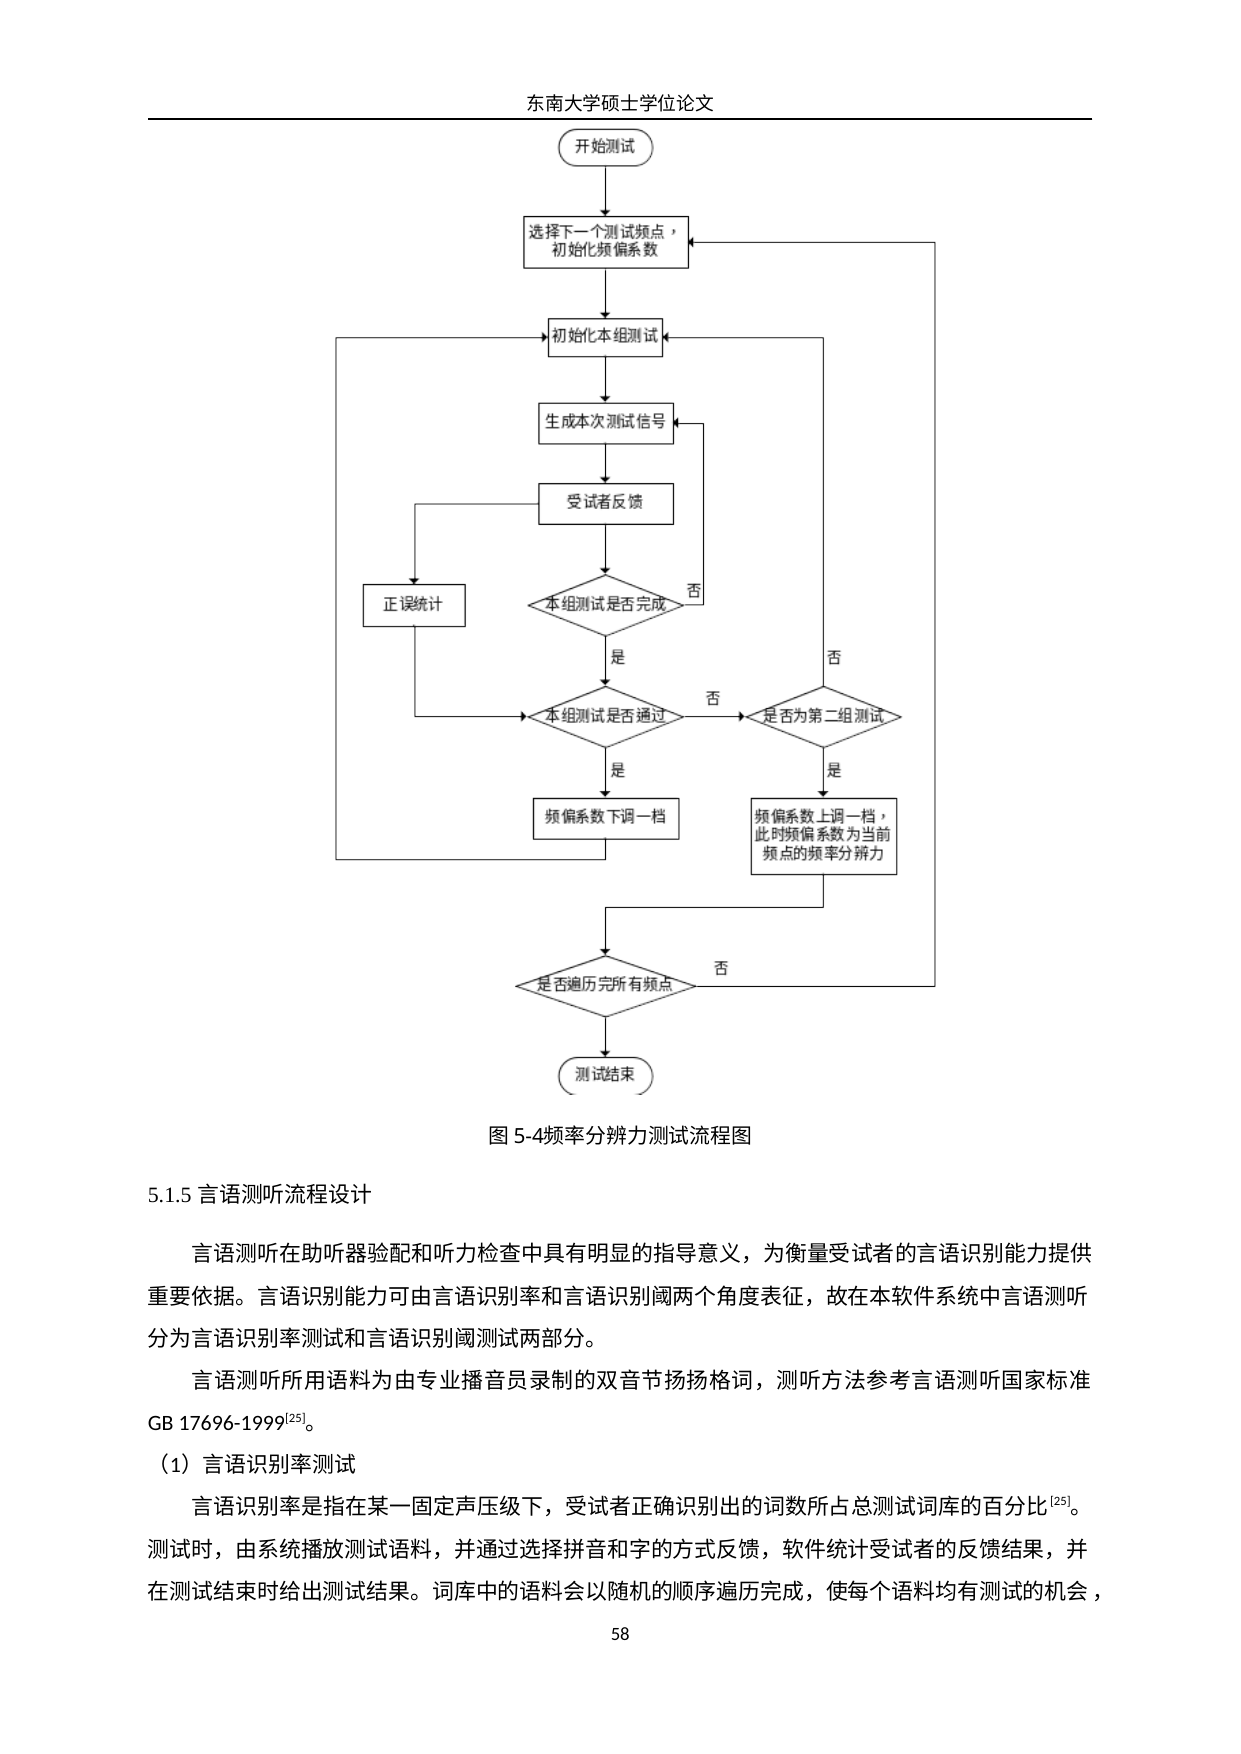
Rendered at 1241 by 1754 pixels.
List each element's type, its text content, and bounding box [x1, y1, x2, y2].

text 言语测听所用语料为由专业播音员录制的双音节扬扬格词，测听方法参考言语测听国家标准GB 17696-1999[25]。 [148, 1362, 1092, 1438]
text 言语测听在助听器验配和听力检查中具有明显的指导意义，为衡量受试者的言语识别能力提供重要依据。言语识别能力可由言语识别率和言语识别阈两个角度表征，故在本软件系统中言语测听分为言语识别率测试和言语识别阈测试两部分。 [148, 1235, 1092, 1354]
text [148, 1488, 1092, 1607]
list （1）言语识别率测试 [148, 1446, 1092, 1480]
text 5.1.5 言语测听流程设计 [148, 1176, 1092, 1210]
text 图5-4频率分辨力测试流程图 [148, 1118, 1092, 1152]
